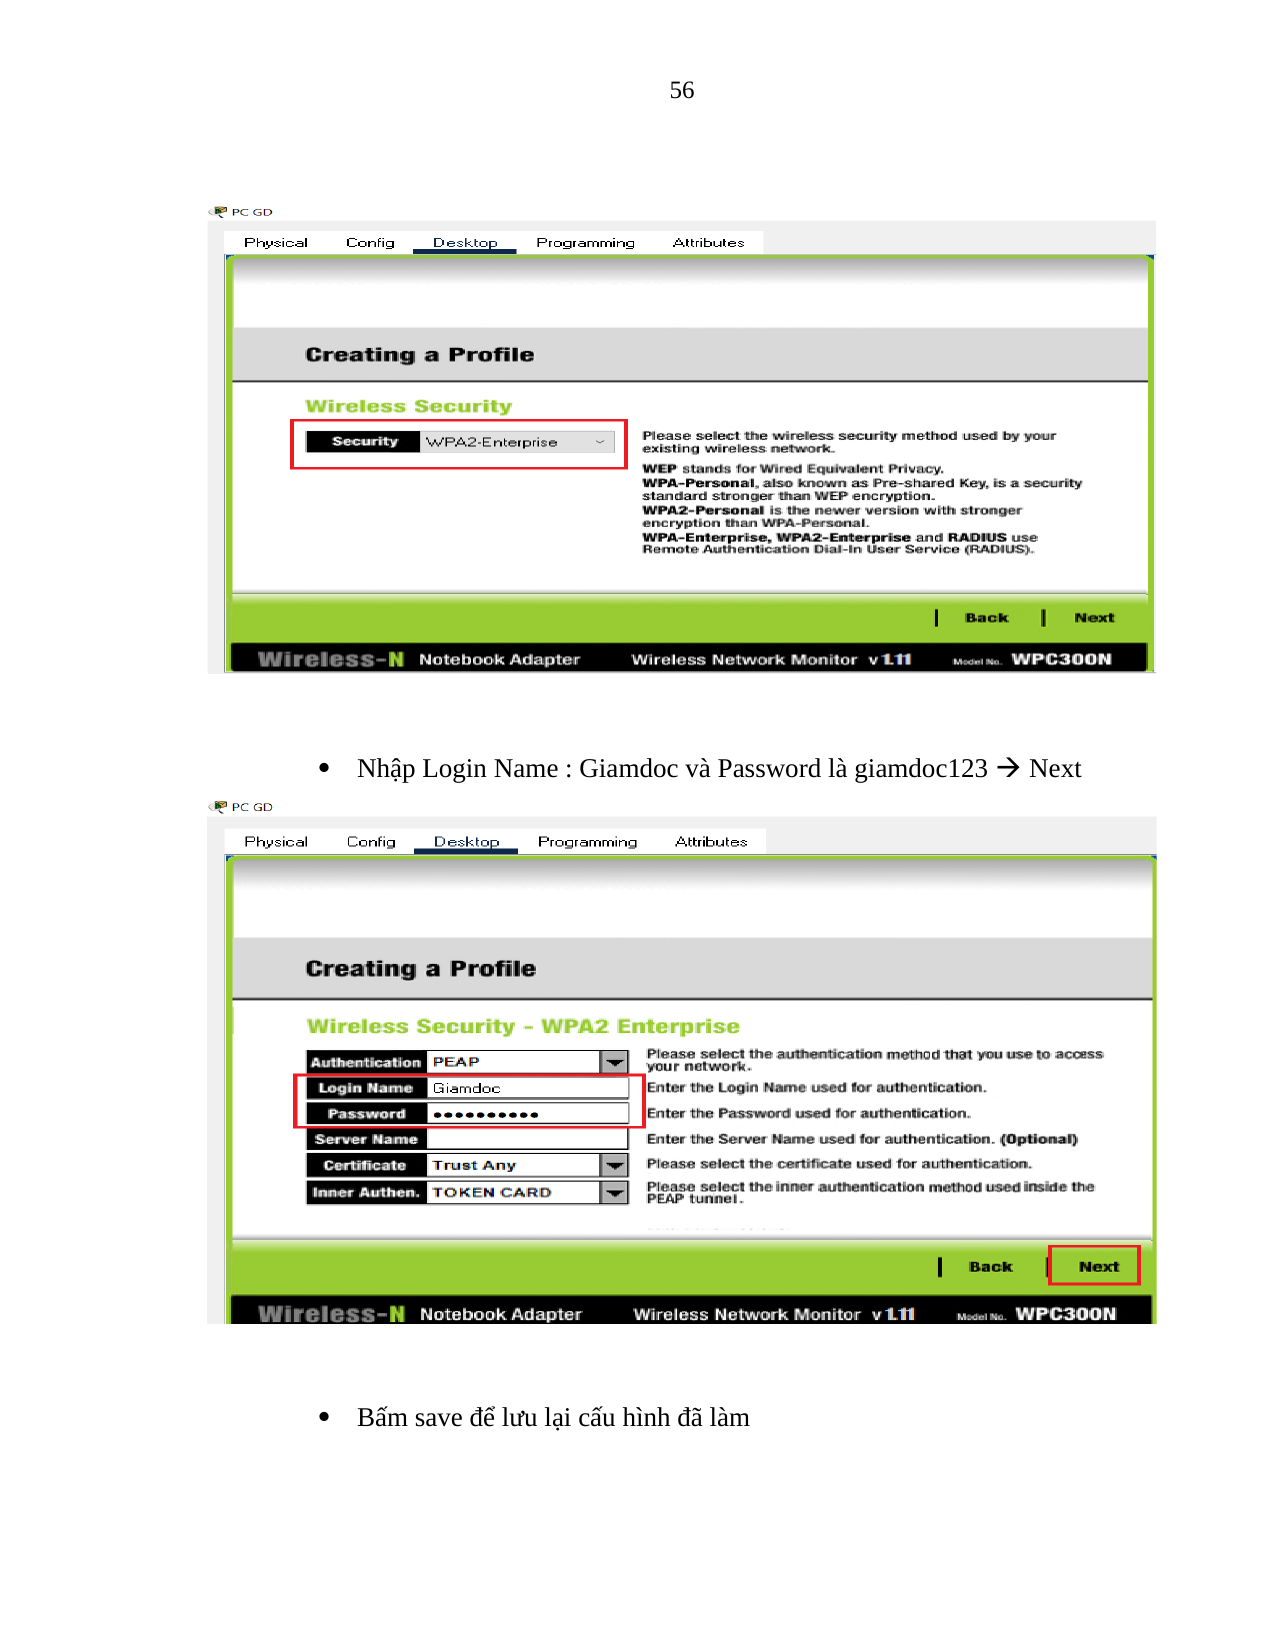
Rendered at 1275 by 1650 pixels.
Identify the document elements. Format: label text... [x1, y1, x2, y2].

picture [207, 206, 1157, 674]
picture [207, 799, 1157, 1324]
list Bấm save để lưu lại cấu hình đã làm [319, 1401, 1157, 1433]
list Nhập Login Name : Giamdoc và Password là giamdoc123 Next [319, 752, 1157, 784]
